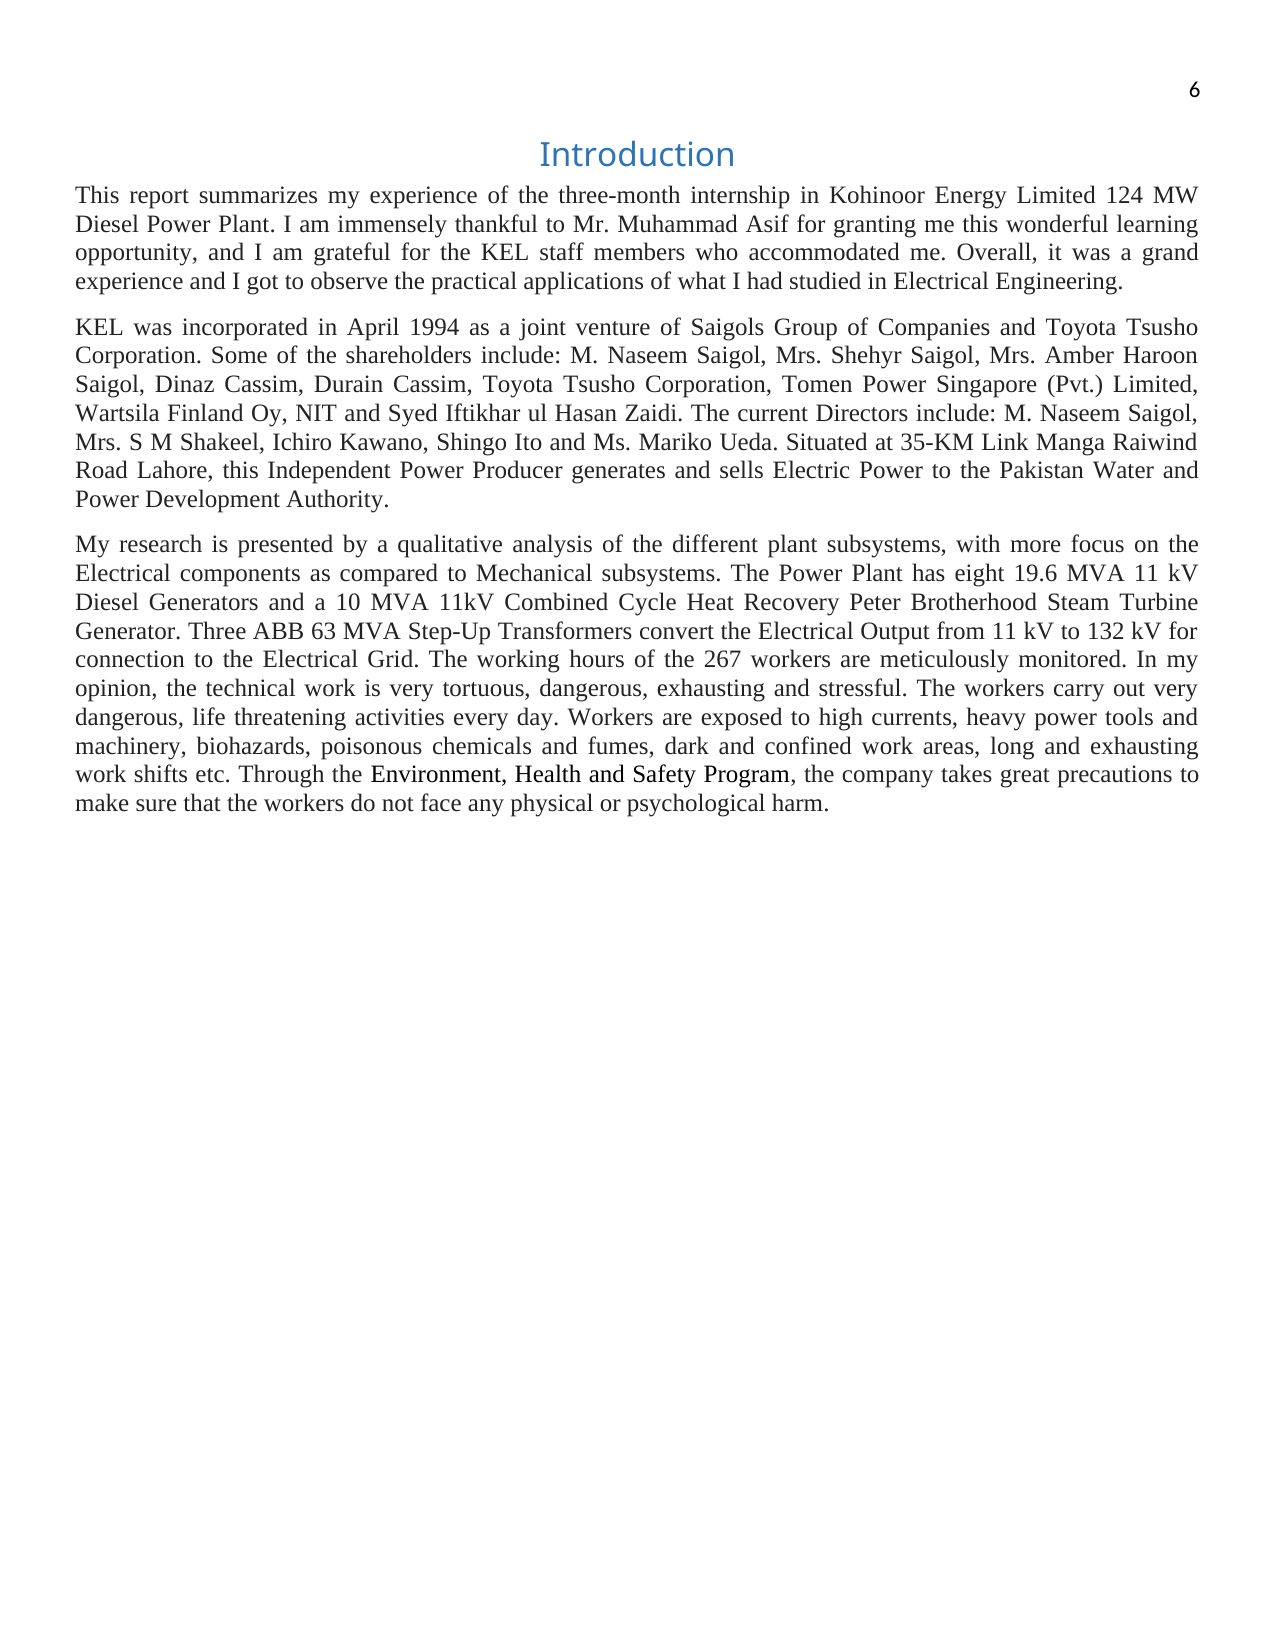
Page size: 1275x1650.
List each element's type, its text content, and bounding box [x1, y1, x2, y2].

text My research is presented by a qualitative analysis of the different plant subsystems, with more focus on the Electrical components as compared to Mechanical subsystems. The Power Plant has eight 19.6 MVA 11 kV Diesel Generators and a 10 MVA 11kV Combined Cycle Heat Recovery Peter Brotherhood Steam Turbine Generator. Three ABB 63 MVA Step-Up Transformers convert the Electrical Output from 11 kV to 132 kV for connection to the Electrical Grid. The working hours of the 267 workers are meticulously monitored. In my opinion, the technical work is very tortuous, dangerous, exhausting and stressful. The workers carry out very dangerous, life threatening activities every day. Workers are exposed to high currents, heavy power tools and machinery, biohazards, poisonous chemicals and fumes, dark and confined work areas, long and exhausting work shifts etc. Through the Environment, Health and Safety Program, the company takes great precautions to make sure that the workers do not face any physical or psychological harm. [75, 529, 1200, 817]
text KEL was incorporated in April 1994 as a joint venture of Saigols Group of Companies and Toyota Tsusho Corporation. Some of the shareholders include: M. Naseem Saigol, Mrs. Shehyr Saigol, Mrs. Amber Haroon Saigol, Dinaz Cassim, Durain Cassim, Toyota Tsusho Corporation, Tomen Power Singapore (Pvt.) Limited, Wartsila Finland Oy, NIT and Syed Iftikhar ul Hasan Zaidi. The current Directors include: M. Naseem Saigol, Mrs. S M Shakeel, Ichiro Kawano, Shingo Ito and Ms. Mariko Ueda. Situated at 35-KM Link Manga Raiwind Road Lahore, this Independent Power Producer generates and sells Electric Power to the Pakistan Water and Power Development Authority. [75, 312, 1200, 513]
text This report summarizes my experience of the three-month internship in Kohinoor Energy Limited 124 MW Diesel Power Plant. I am immensely thankful to Mr. Muhammad Asif for granting me this wonderful learning opportunity, and I am grateful for the KEL staff members who accommodated me. Overall, it was a grand experience and I got to observe the practical applications of what I had studied in Electrical Engineering. [75, 180, 1200, 295]
subtitle Introduction [75, 131, 1200, 176]
